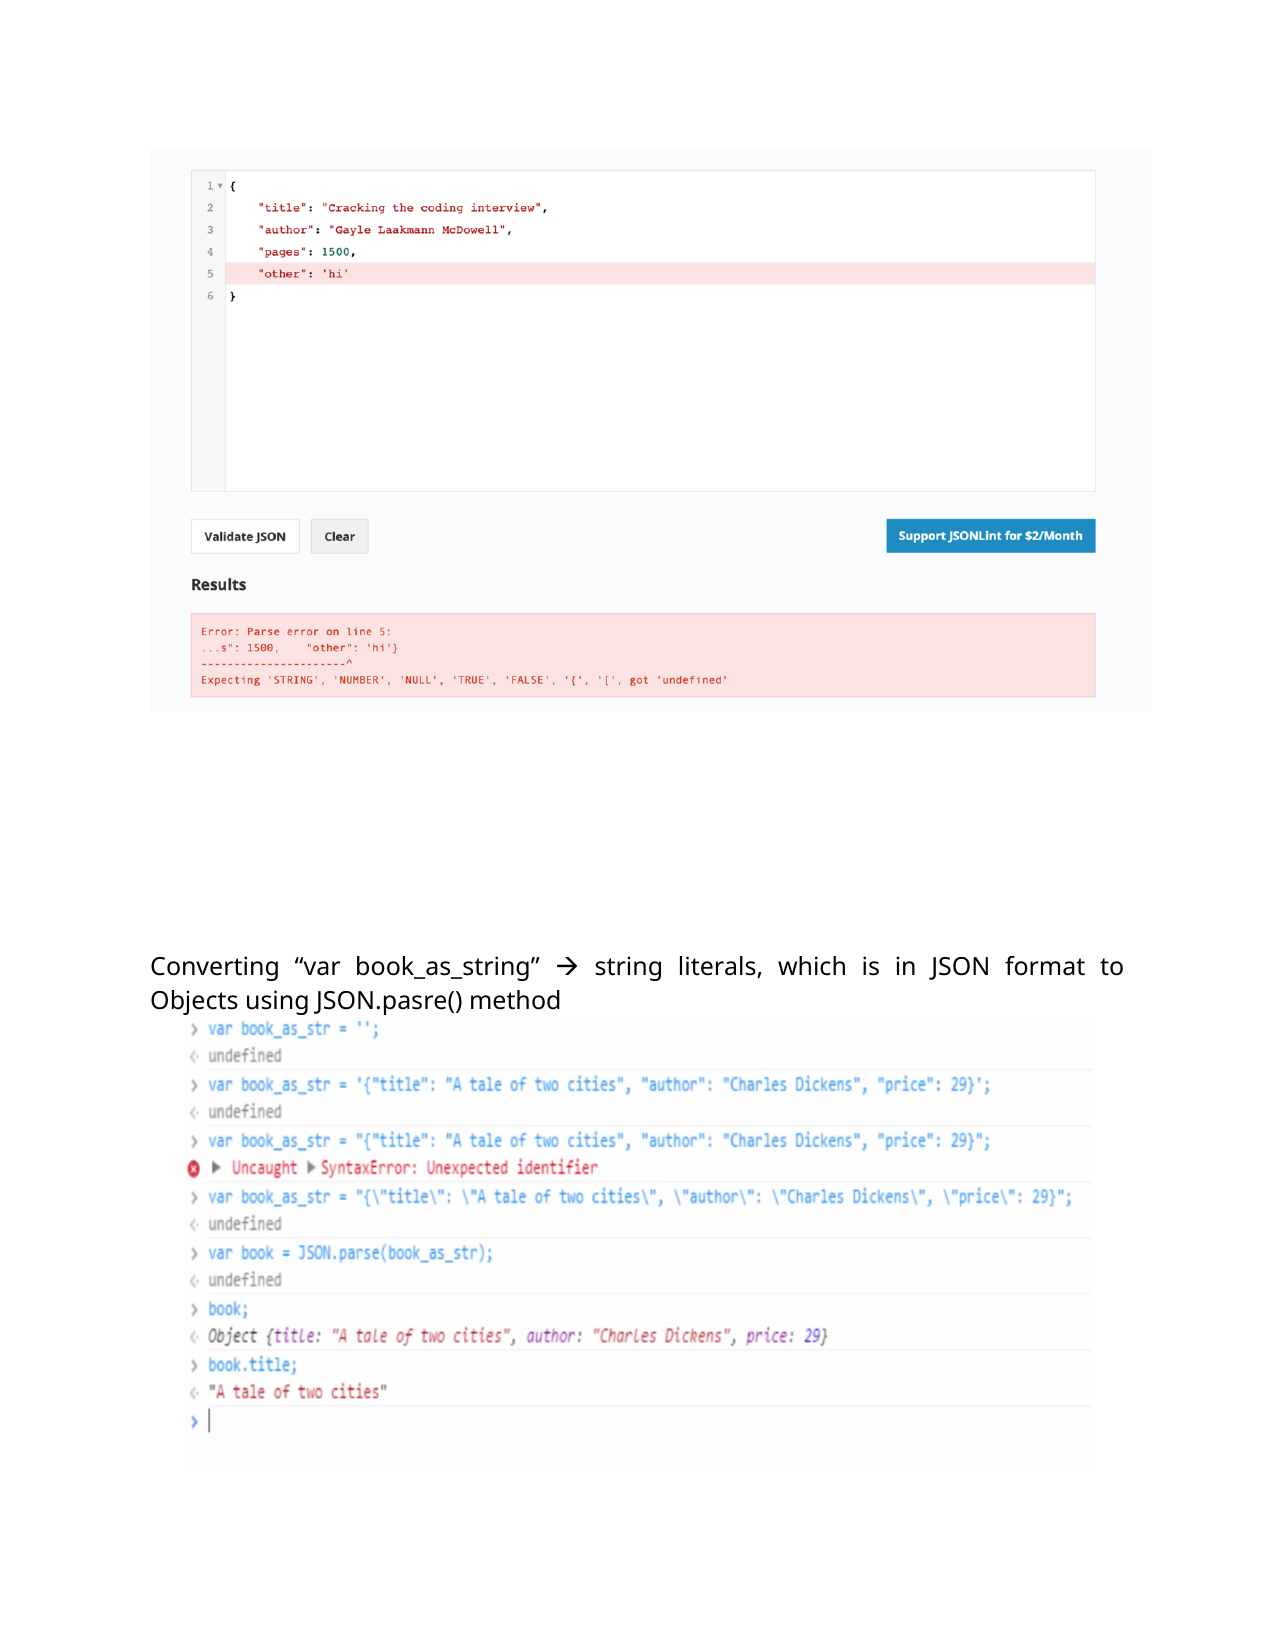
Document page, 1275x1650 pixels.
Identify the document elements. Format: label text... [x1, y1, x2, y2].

text Converting “var book_as_string” string literals, which is in JSON format to Objects using JSON.pasre() method [150, 949, 1125, 1017]
picture [150, 150, 1152, 711]
picture [183, 1016, 1092, 1468]
